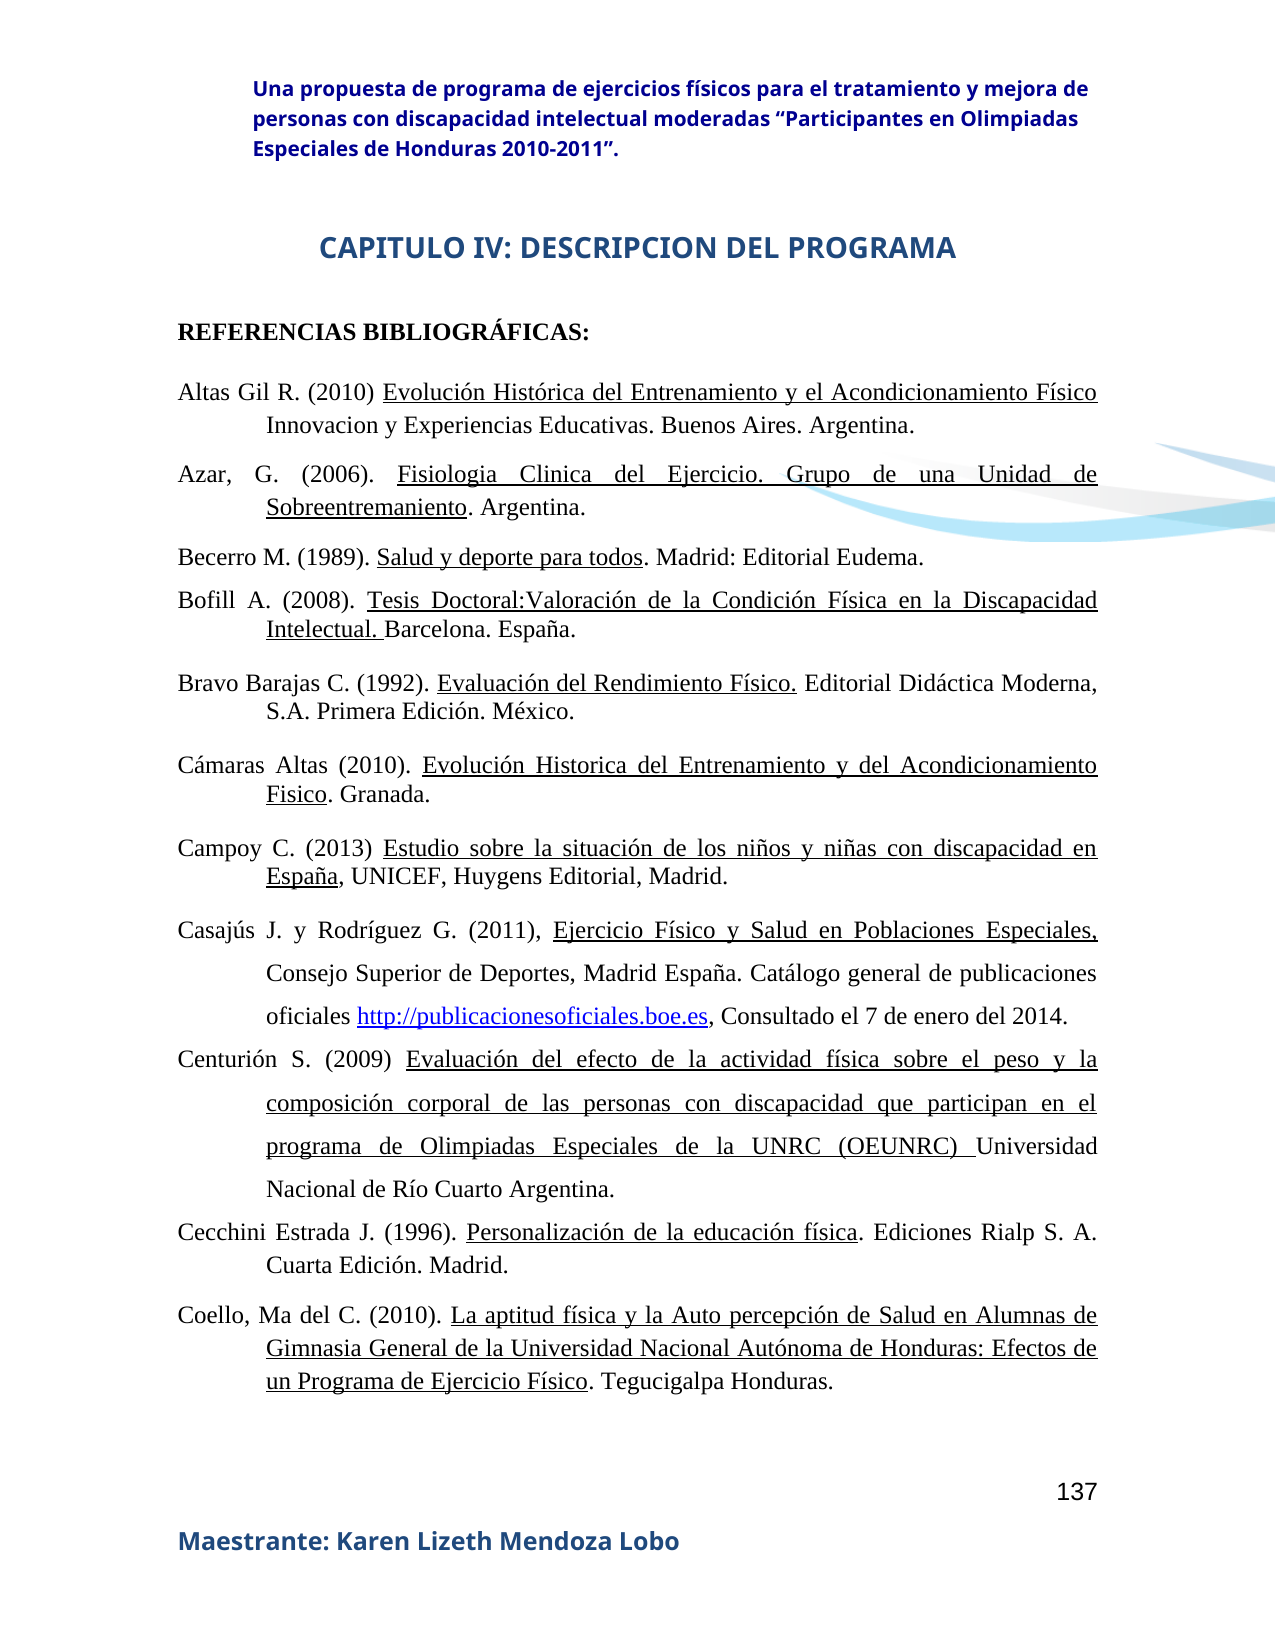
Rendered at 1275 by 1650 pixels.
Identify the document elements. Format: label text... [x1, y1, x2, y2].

text Azar, G. (2006). Fisiologia Clinica del Ejercicio. Grupo de una Unidad de Sobreentremaniento. Argentina. [177, 459, 1098, 521]
text Bravo Barajas C. (1992). Evaluación del Rendimiento Físico. Editorial Didáctica Moderna, S.A. Primera Edición. México. [177, 668, 1098, 725]
text Campoy C. (2013) Estudio sobre la situación de los niños y niñas con discapacidad en España, UNICEF, Huygens Editorial, Madrid. [177, 833, 1098, 890]
text Altas Gil R. (2010) Evolución Histórica del Entrenamiento y el Acondicionamiento Físico Innovacion y Experiencias Educativas. Buenos Aires. Argentina. [177, 377, 1098, 438]
text Cámaras Altas (2010). Evolución Historica del Entrenamiento y del Acondicionamiento Fisico. Granada. [177, 750, 1098, 808]
text Becerro M. (1989). Salud y deporte para todos. Madrid: Editorial Eudema. [177, 542, 1098, 571]
text REFERENCIAS BIBLIOGRÁFICAS: [177, 317, 1098, 346]
picture [779, 298, 1275, 542]
text Bofill A. (2008). Tesis Doctoral:Valoración de la Condición Física en la Discapacidad Intelectual. Barcelona. España. [177, 585, 1098, 643]
text Cecchini Estrada J. (1996). Personalización de la educación física. Ediciones Rialp S. A. Cuarta Edición. Madrid. [177, 1217, 1098, 1279]
text Coello, Ma del C. (2010). La aptitud física y la Auto percepción de Salud en Alumnas de Gimnasia General de la Universidad Nacional Autónoma de Honduras: Efectos de un Programa de Ejercicio Físico. Tegucigalpa Honduras. [177, 1300, 1098, 1394]
text Centurión S. (2009) Evaluación del efecto de la actividad física sobre el peso y la composición corporal de las personas con discapacidad que participan en el programa de Olimpiadas Especiales de la UNRC (OEUNRC) Universidad Nacional de Río Cuarto Argentina. [177, 1044, 1098, 1203]
text Casajús J. y Rodríguez G. (2011), Ejercicio Físico y Salud en Poblaciones Especiales, Consejo Superior de Deportes, Madrid España. Catálogo general de publicaciones oficiales http://publicacionesoficiales.boe.es, Consultado el 7 de enero del 2014. [177, 915, 1098, 1030]
